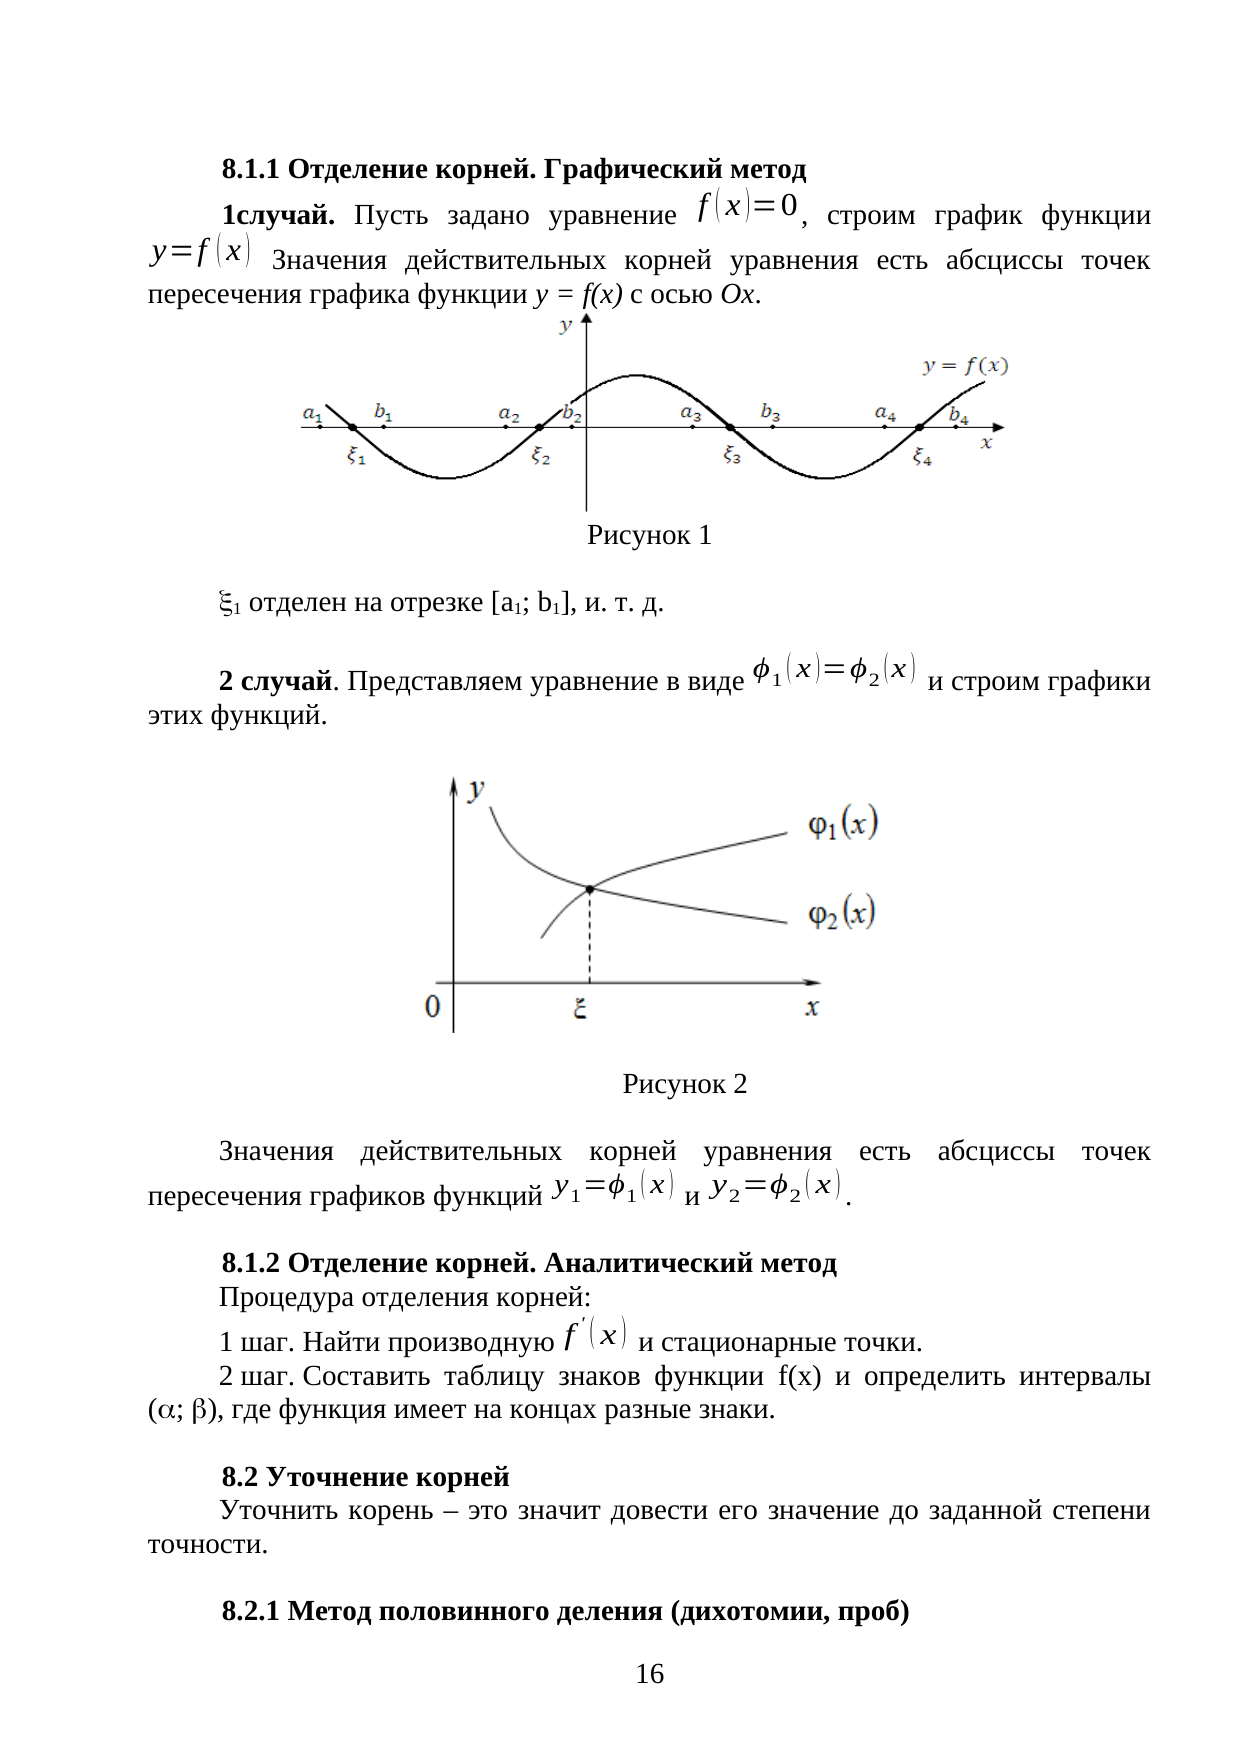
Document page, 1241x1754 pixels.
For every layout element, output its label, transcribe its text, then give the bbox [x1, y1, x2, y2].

picture [249, 309, 1050, 518]
list Найти производную и стационарные точки. [148, 1313, 1152, 1358]
text Уточнить корень – это значит довести его значение до заданной степени точности. [148, 1492, 1152, 1559]
text Рисунок 1 [148, 517, 1152, 551]
list Уточнение корней [148, 1459, 1152, 1492]
text 2 случай. Представляем уравнение в виде и строим графики этих функций. [148, 651, 1152, 730]
picture [406, 763, 893, 1033]
list Отделение корней. Графический метод [148, 152, 1152, 185]
text Значения действительных корней уравнения есть абсциссы точек пересечения графиков функций и . [148, 1133, 1152, 1212]
text Рисунок 2 [148, 1066, 1152, 1100]
list Метод половинного деления (дихотомии, проб) [148, 1593, 1152, 1626]
list Составить таблицу знаков функции f(x) и определить интервалы (; ), где функция имеет на концах разные знаки. [148, 1358, 1152, 1425]
list Отделение корней. Аналитический метод [148, 1246, 1152, 1279]
text Процедура отделения корней: [148, 1279, 1152, 1313]
text 1 отделен на отрезке [a1; b1], и. т. д. [148, 584, 1152, 618]
text 1случай. Пусть задано уравнение , строим график функции Значения действительных корней уравнения есть абсциссы точек пересечения графика функции y = f(x) с осью Ox. [148, 185, 1152, 309]
